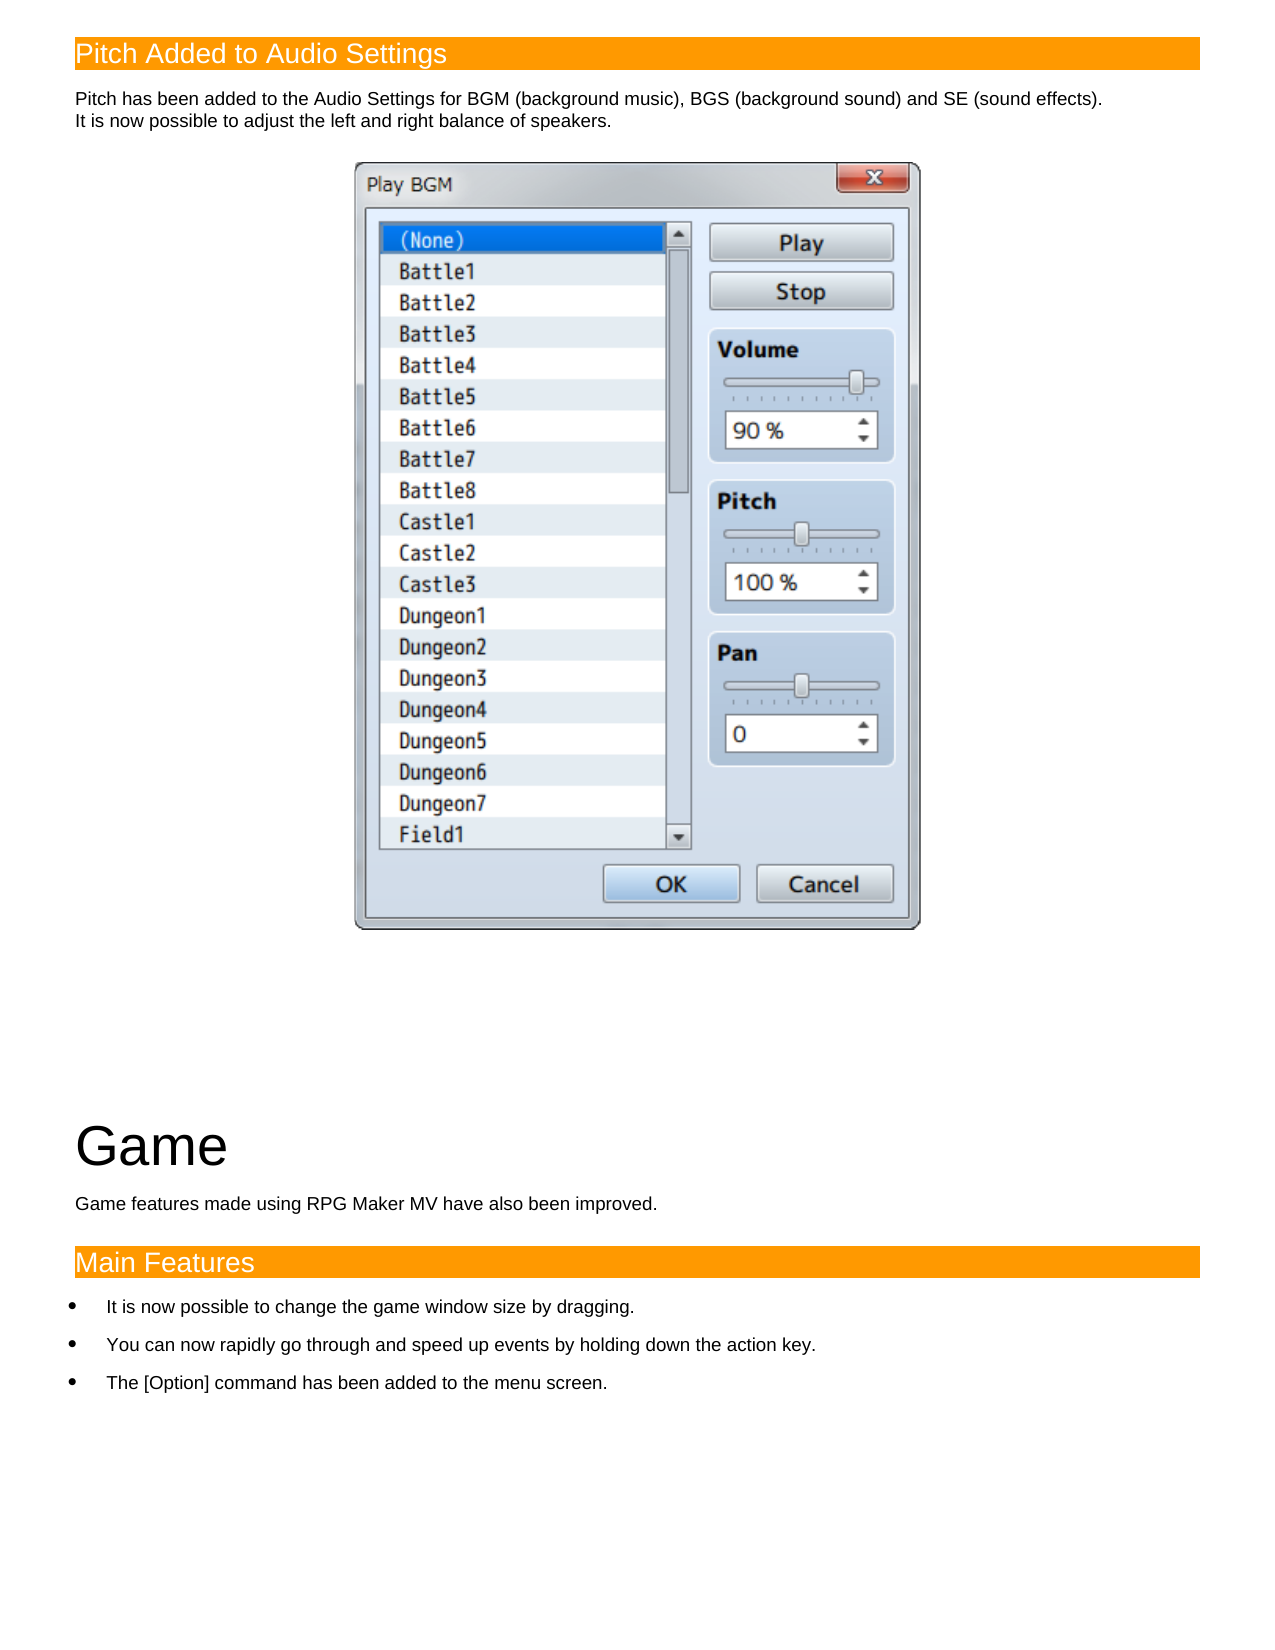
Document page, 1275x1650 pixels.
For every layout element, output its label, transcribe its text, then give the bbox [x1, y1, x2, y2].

subtitle Main Features [75, 1246, 1200, 1278]
subtitle Pitch Added to Audio Settings [75, 37, 1200, 70]
list It is now possible to change the game window size by dragging. [69, 1296, 1200, 1318]
picture [354, 162, 921, 930]
list You can now rapidly go through and speed up events by holding down the action key. [69, 1334, 1200, 1356]
text Game features made using RPG Maker MV have also been improved. [75, 1193, 1200, 1214]
list The [Option] command has been added to the menu screen. [69, 1372, 1200, 1394]
text Pitch has been added to the Audio Settings for BGM (background music), BGS (background sound) and SE (sound effects). It is now possible to adjust the left and right balance of speakers. [75, 88, 1200, 131]
subtitle Game [75, 1112, 1200, 1177]
